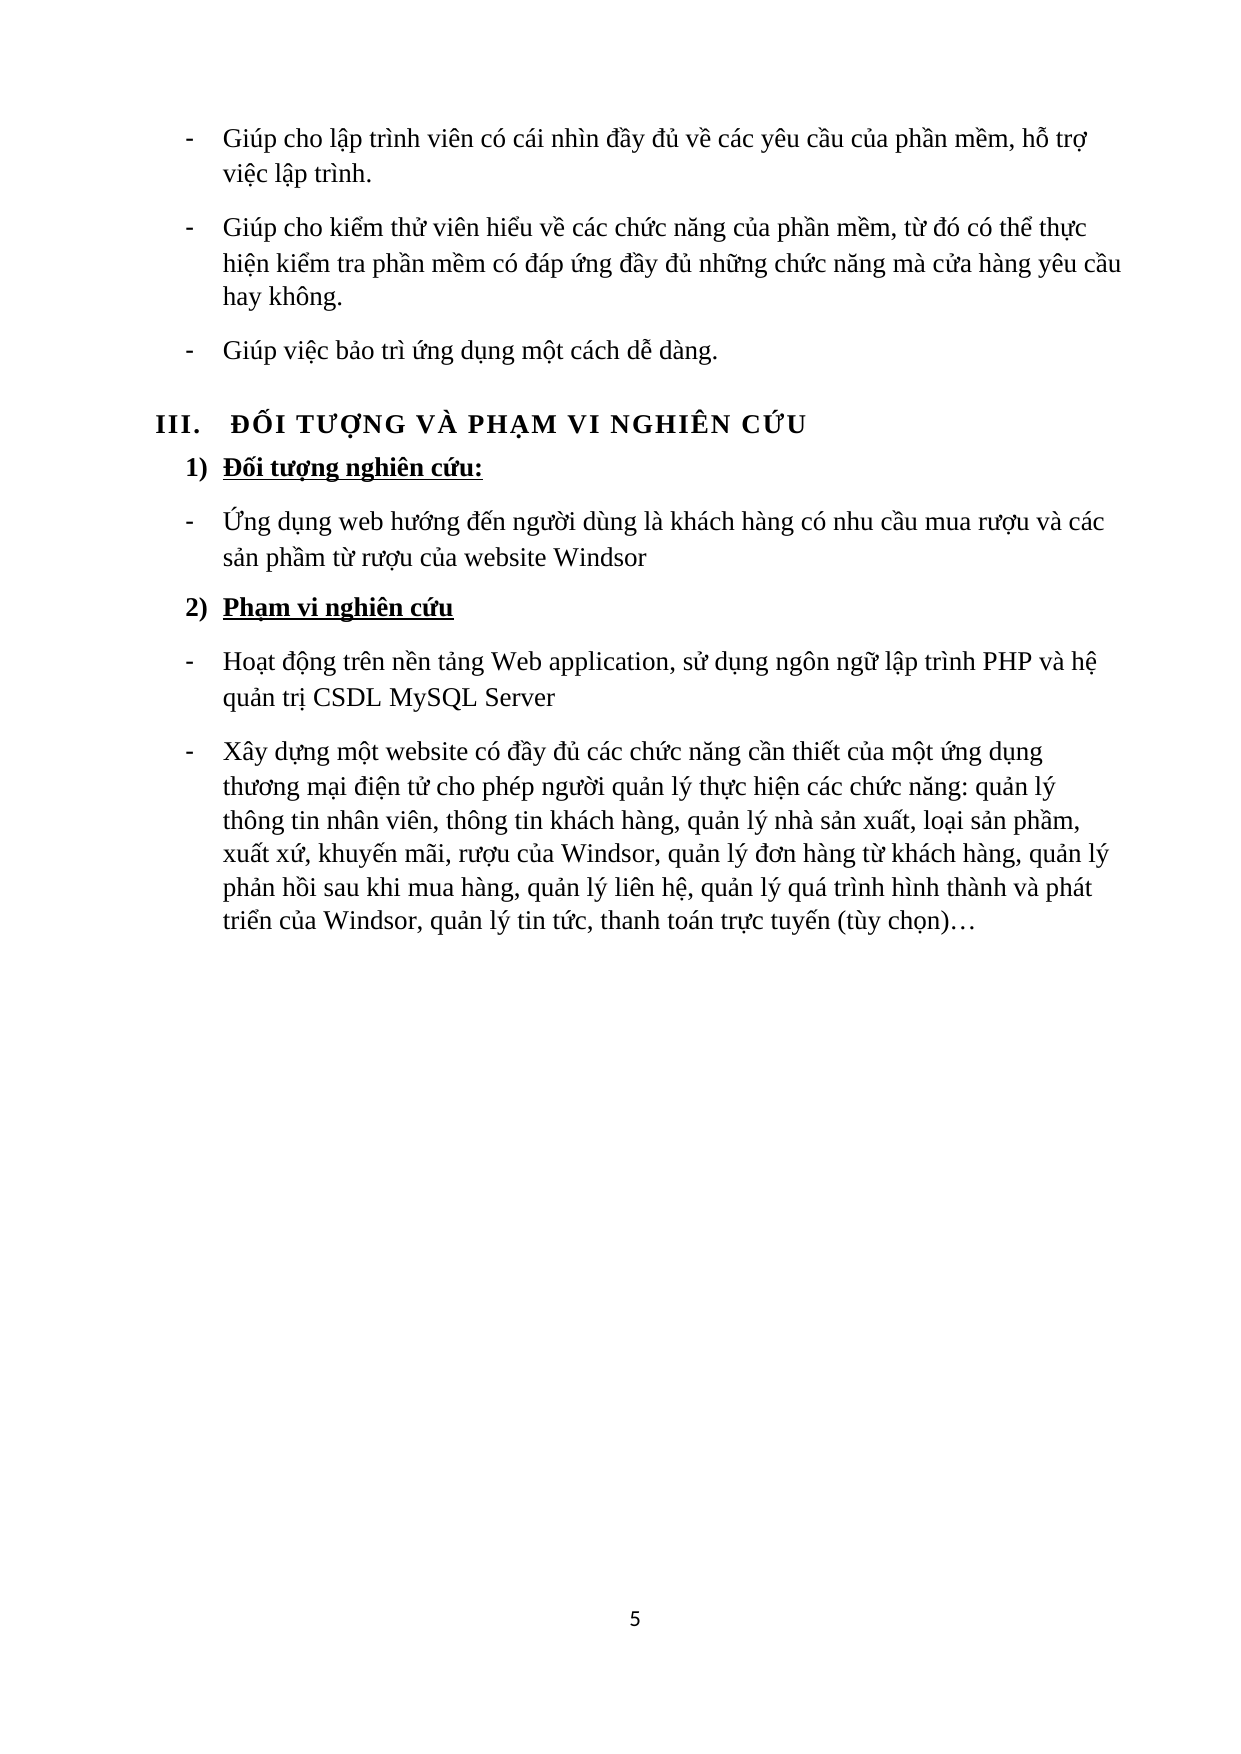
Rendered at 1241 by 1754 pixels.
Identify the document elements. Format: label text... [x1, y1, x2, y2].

list Hoạt động trên nền tảng Web application, sử dụng ngôn ngữ lập trình PHP và hệ quản trị CSDL MySQL Server [185, 641, 1122, 712]
list Giúp cho lập trình viên có cái nhìn đầy đủ về các yêu cầu của phần mềm, hỗ trợ việc lập trình. [185, 118, 1122, 188]
list Giúp việc bảo trì ứng dụng một cách dễ dàng. [185, 331, 1122, 367]
subtitle Đối tượng và phạm vi nghiên cứu [155, 408, 1114, 439]
list Giúp cho kiểm thử viên hiểu về các chức năng của phần mềm, từ đó có thể thực hiện kiểm tra phần mềm có đáp ứng đầy đủ những chức năng mà cửa hàng yêu cầu hay không. [185, 208, 1122, 312]
list Ứng dụng web hướng đến người dùng là khách hàng có nhu cầu mua rượu và các sản phầm từ rượu của website Windsor [185, 502, 1122, 572]
list Xây dựng một website có đầy đủ các chức năng cần thiết của một ứng dụng thương mại điện tử cho phép người quản lý thực hiện các chức năng: quản lý thông tin nhân viên, thông tin khách hàng, quản lý nhà sản xuất, loại sản phầm, xuất xứ, khuyến mãi, rượu của Windsor, quản lý đơn hàng từ khách hàng, quản lý phản hồi sau khi mua hàng, quản lý liên hệ, quản lý quá trình hình thành và phát triển của Windsor, quản lý tin tức, thanh toán trực tuyến (tùy chọn)… [185, 731, 1122, 936]
list Đối tượng nghiên cứu: [185, 452, 1122, 483]
list Phạm vi nghiên cứu [185, 591, 1122, 622]
